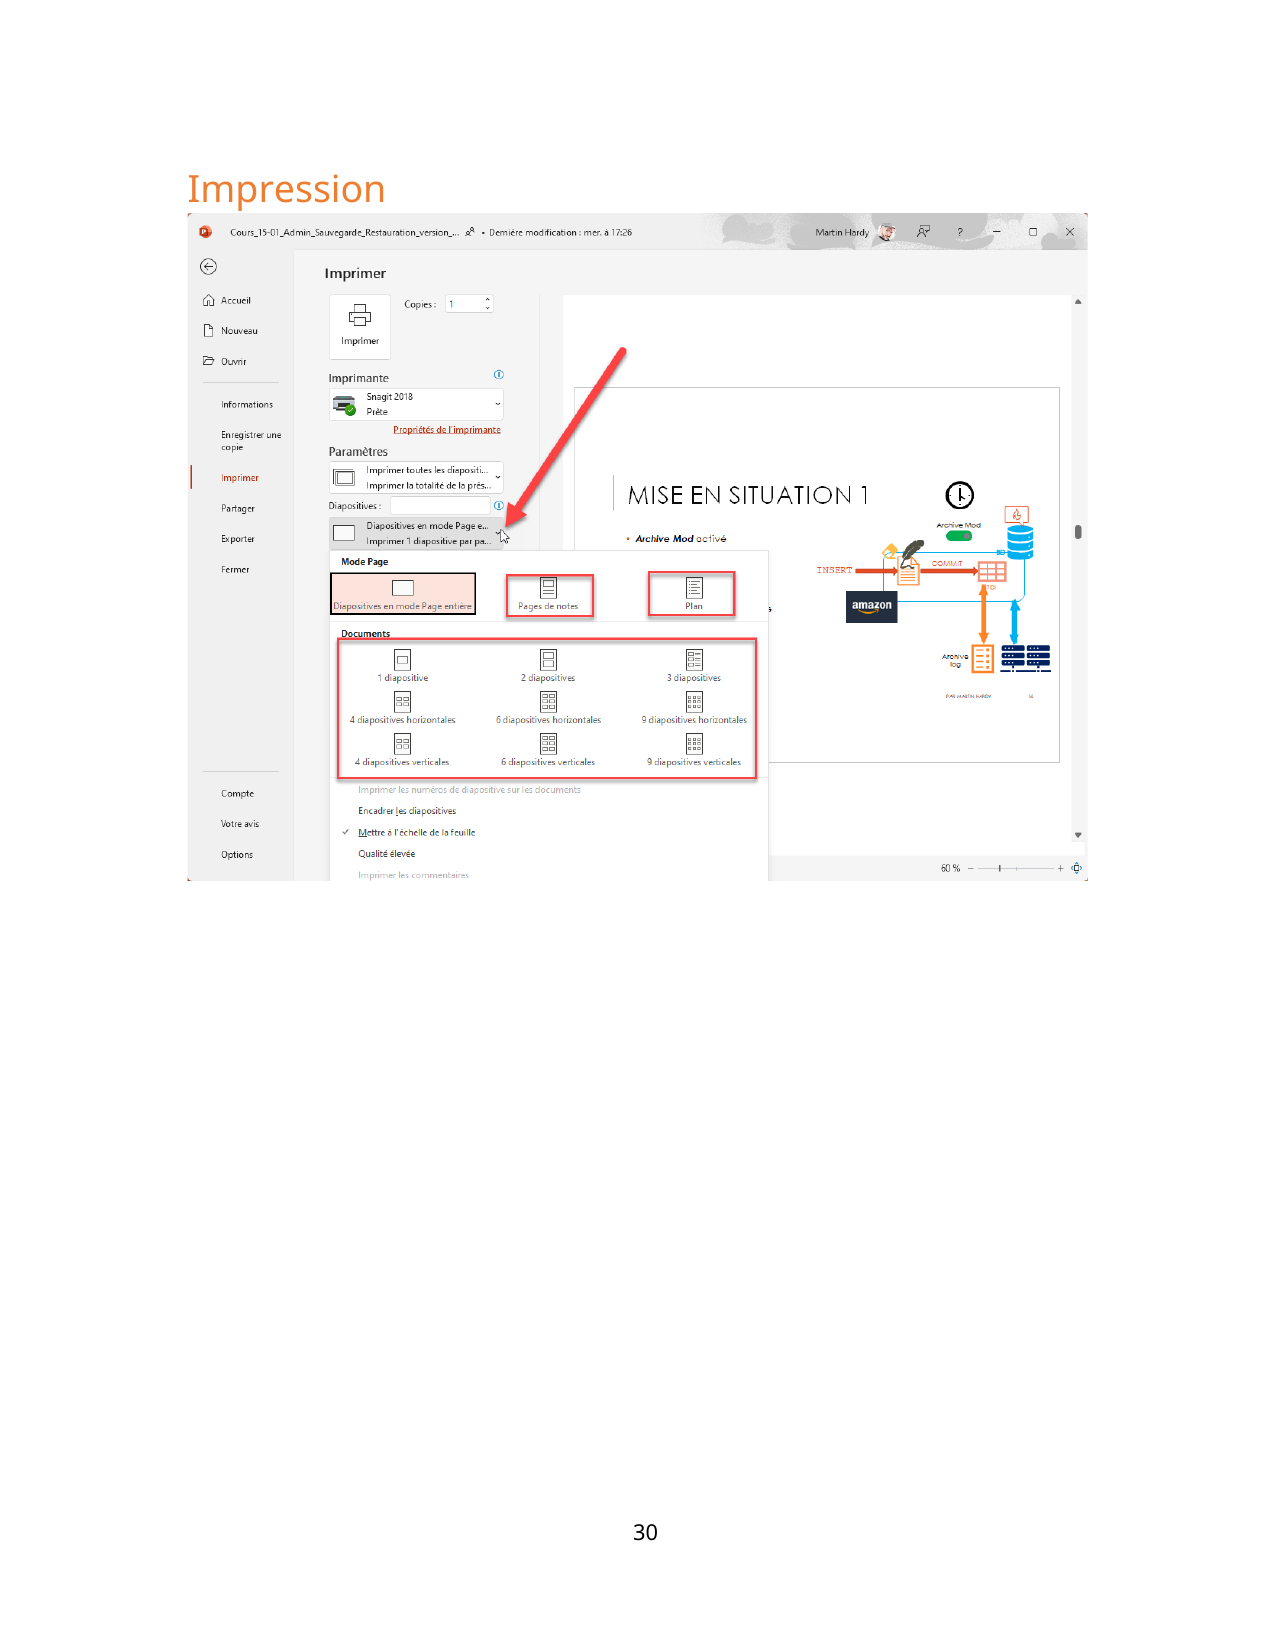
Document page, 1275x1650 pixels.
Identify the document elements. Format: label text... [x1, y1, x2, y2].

picture [187, 213, 1088, 881]
subtitle Impression [187, 162, 1087, 213]
